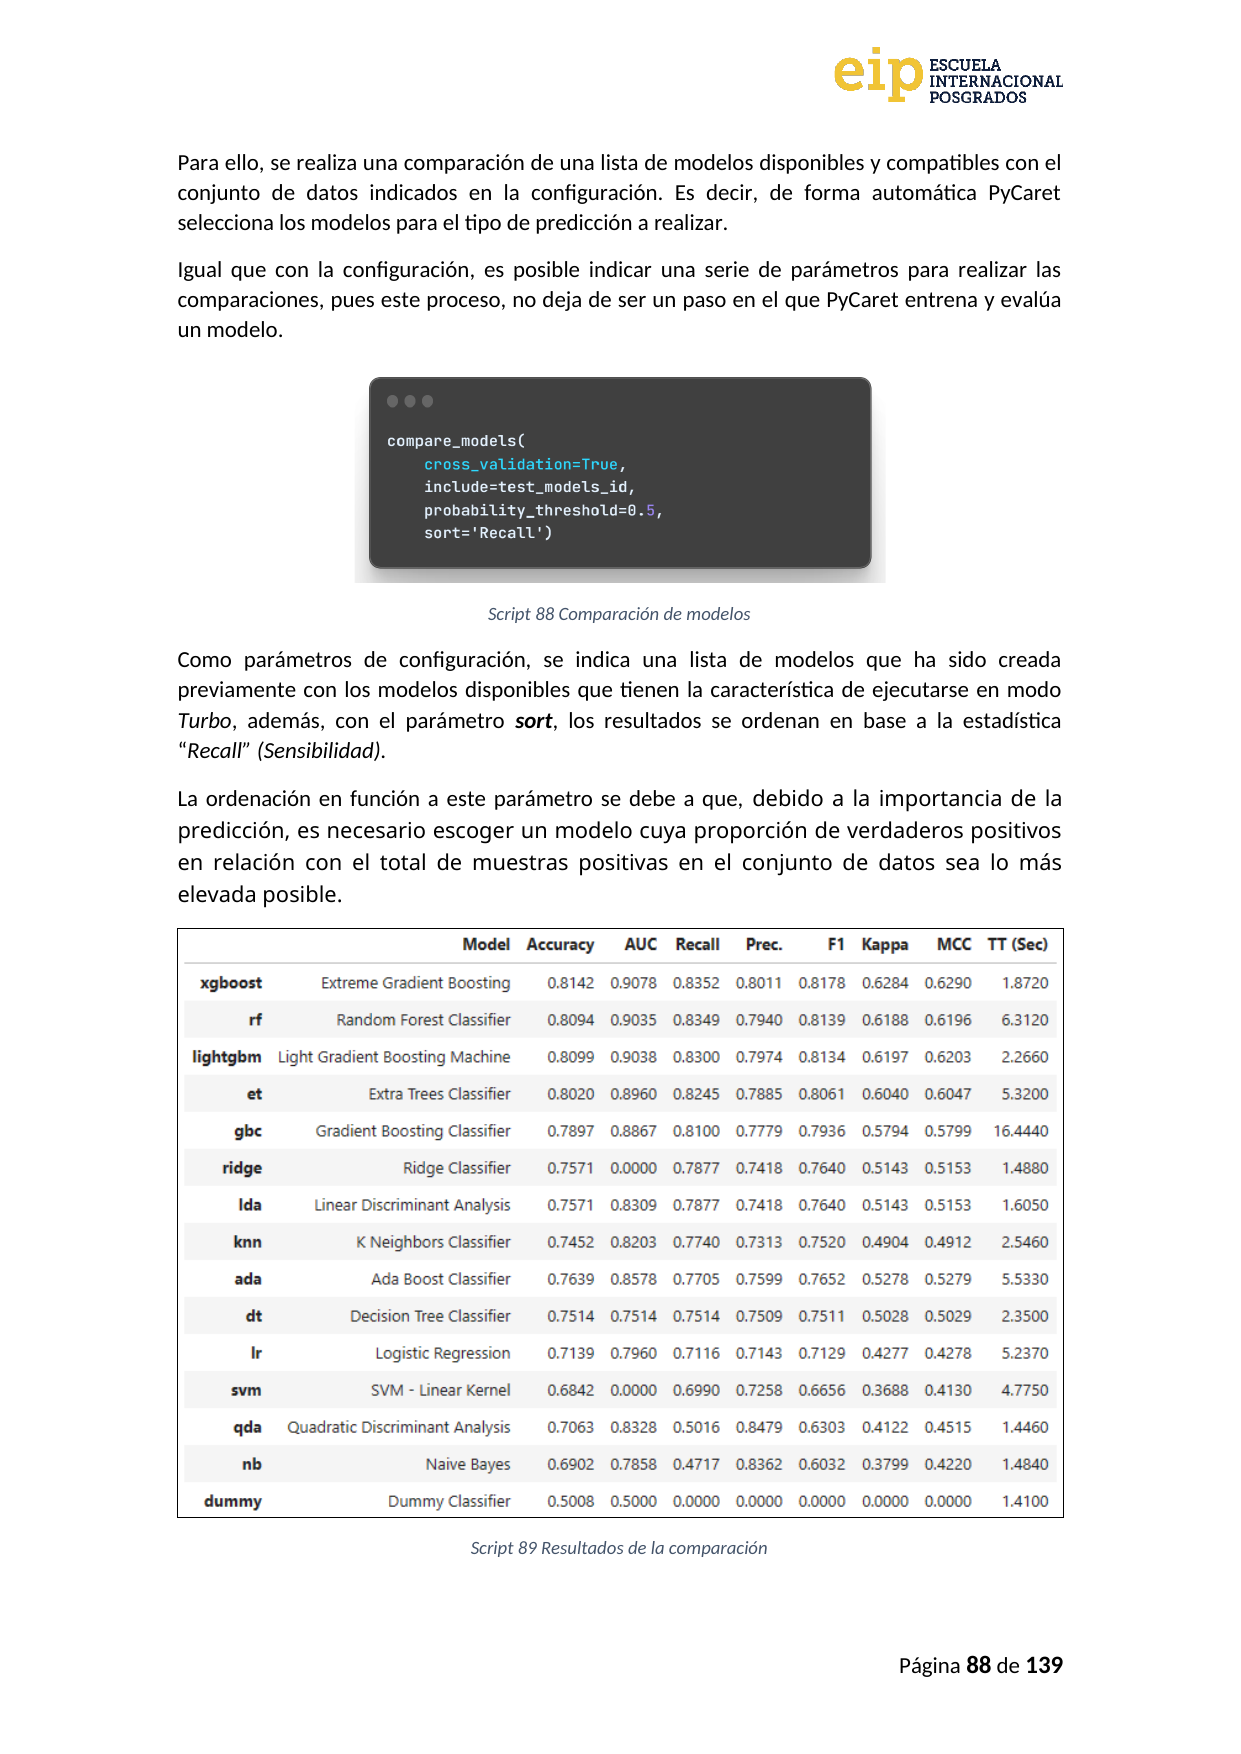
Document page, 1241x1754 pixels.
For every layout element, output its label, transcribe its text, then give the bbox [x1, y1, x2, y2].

picture [834, 47, 1063, 103]
text La ordenación en función a este parámetro se debe a que, debido a la importancia de la predicción, es necesario escoger un modelo cuya proporción de verdaderos positivos en relación con el total de muestras positivas en el conjunto de datos sea lo más elevada posible. [177, 877, 1063, 909]
text Para ello, se realiza una comparación de una lista de modelos disponibles y compatibles con el conjunto de datos indicados en la configuración. Es decir, de forma automática PyCaret selecciona los modelos para el tipo de predicción a realizar. [177, 148, 1063, 236]
text Script 88 Comparación de modelos [177, 602, 1063, 624]
text Igual que con la configuración, es posible indicar una serie de parámetros para realizar las comparaciones, pues este proceso, no deja de ser un paso en el que PyCaret entrena y evalúa un modelo. [177, 255, 1063, 343]
picture [354, 362, 886, 583]
text La ordenación en función a este parámetro se debe a que, debido a la importancia de la predicción, es necesario escoger un modelo cuya proporción de verdaderos positivos en relación con el total de muestras positivas en el conjunto de datos sea lo más elevada posible. [177, 783, 1063, 815]
text Como parámetros de configuración, se indica una lista de modelos que ha sido creada previamente con los modelos disponibles que tienen la característica de ejecutarse en modo Turbo, además, con el parámetro sort, los resultados se ordenan en base a la estadística “Recall” (Sensibilidad). [177, 645, 1063, 764]
text Script 89 Resultados de la comparación [177, 1537, 1063, 1559]
picture [178, 929, 1063, 1517]
